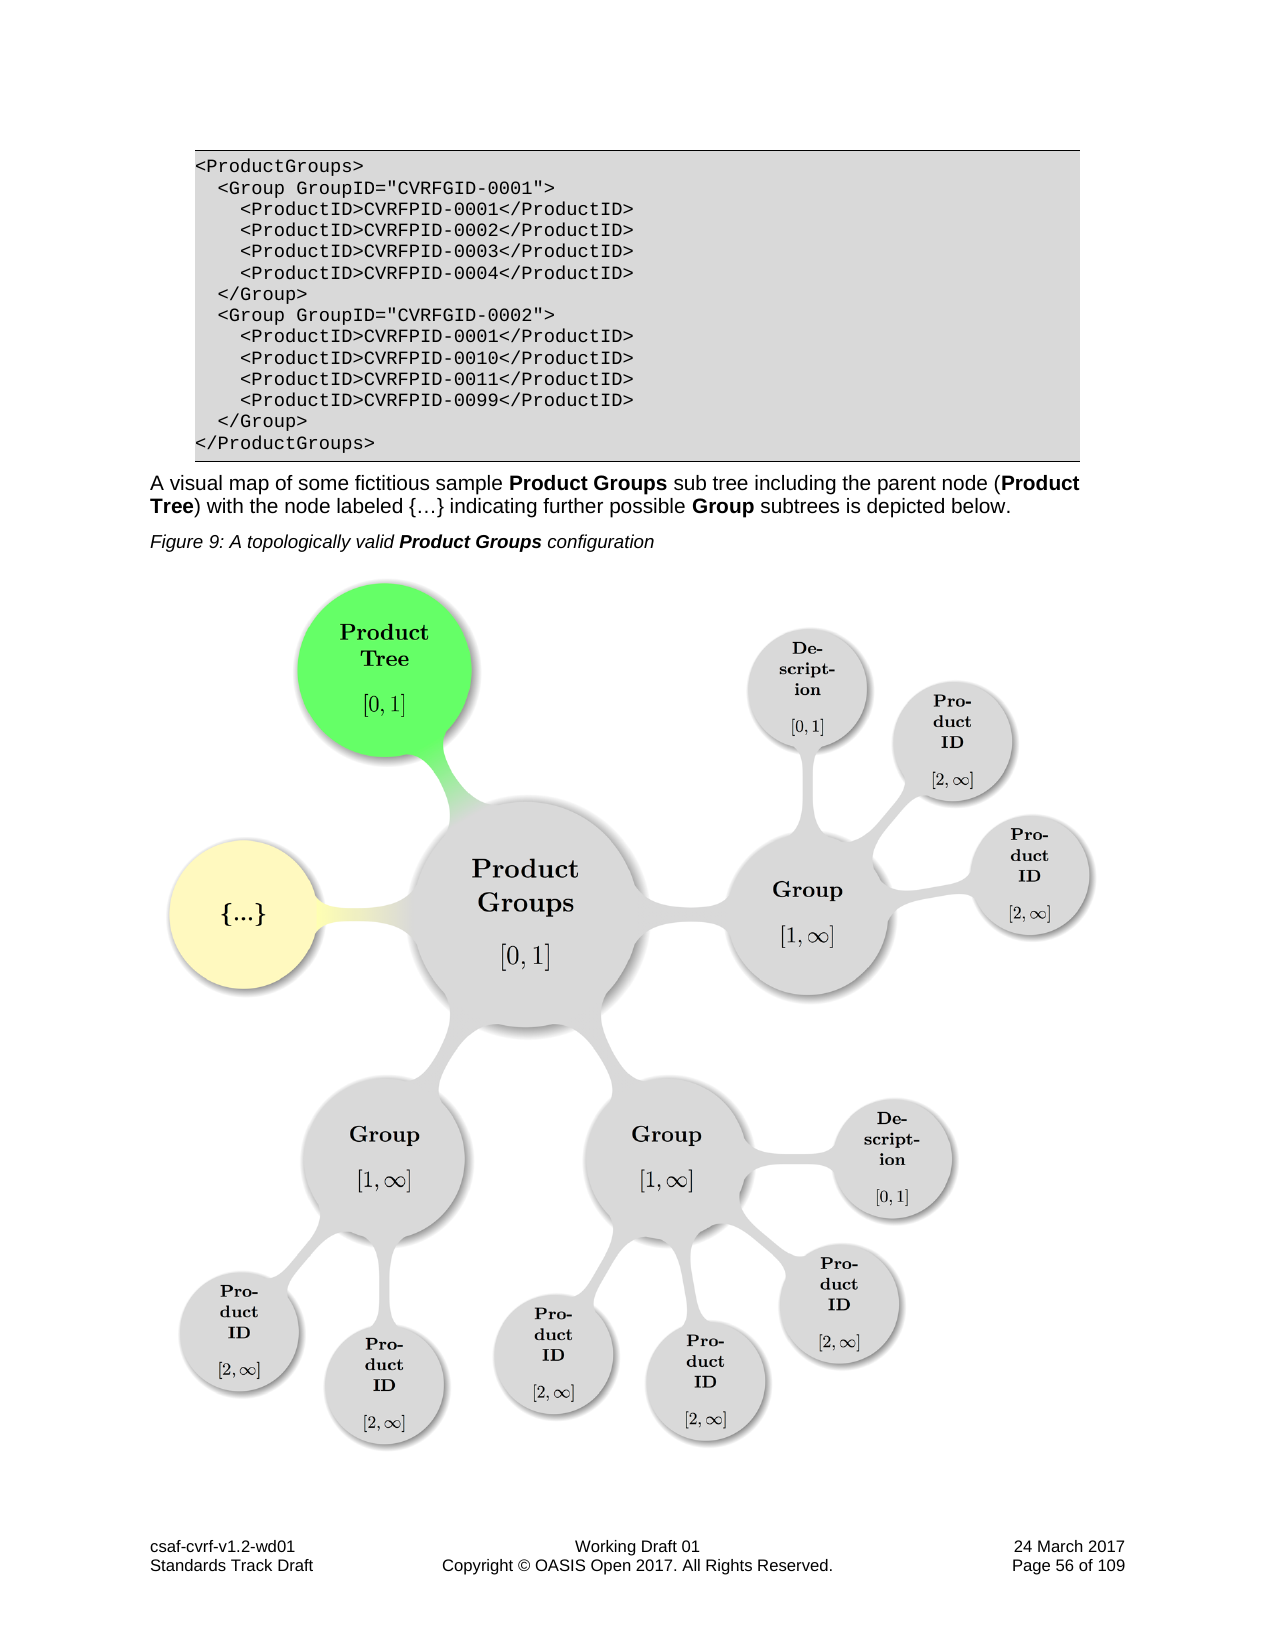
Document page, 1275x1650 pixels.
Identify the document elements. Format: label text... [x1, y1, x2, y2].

text <ProductGroups> <Group GroupID="CVRFGID-0001"> <ProductID>CVRFPID-0001</ProductID> <ProductID>CVRFPID-0002</ProductID> <ProductID>CVRFPID-0003</ProductID> <ProductID>CVRFPID-0004</ProductID> </Group> <Group GroupID="CVRFGID-0002"> <ProductID>CVRFPID-0001</ProductID> <ProductID>CVRFPID-0010</ProductID> <ProductID>CVRFPID-0011</ProductID> <ProductID>CVRFPID-0099</ProductID> </Group> </ProductGroups> [195, 151, 1080, 461]
picture [150, 565, 1108, 1463]
text A visual map of some fictitious sample Product Groups sub tree including the parent node (Product Tree) with the node labeled {…} indicating further possible Group subtrees is depicted below. [150, 470, 1125, 518]
